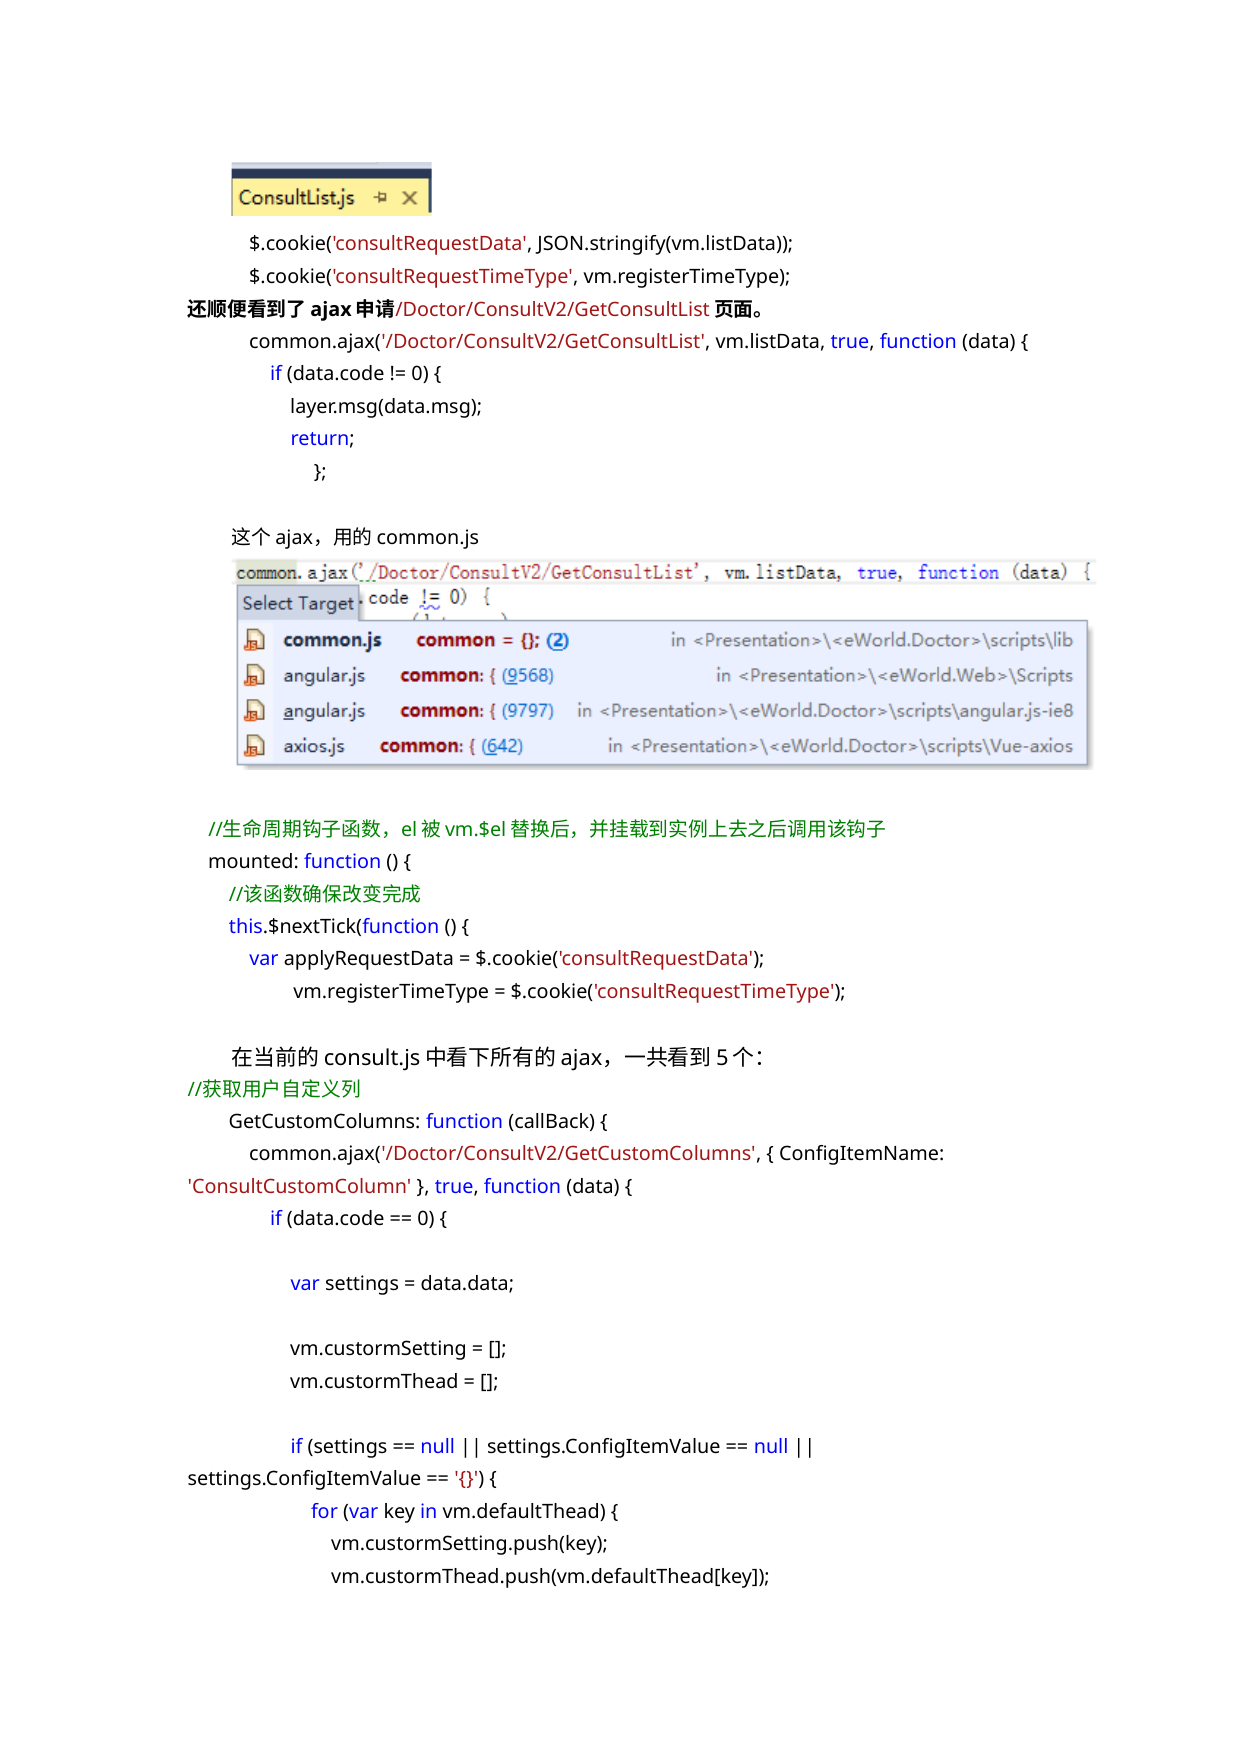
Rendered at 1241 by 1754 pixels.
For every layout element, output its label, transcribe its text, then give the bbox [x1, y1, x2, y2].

text //生命周期钩子函数，el被vm.$el替换后，并挂载到实例上去之后调用该钩子 [187, 812, 1053, 844]
text $.cookie('consultRequestTimeType', vm.registerTimeType); [187, 259, 1053, 292]
text vm.custormThead = []; [187, 1364, 1053, 1397]
text if (settings == null || settings.ConfigItemValue == null || settings.ConfigItemValue == '{}') { [187, 1429, 1053, 1494]
text vm.registerTimeType = $.cookie('consultRequestTimeType'); [187, 974, 1053, 1007]
text mounted: function () { [187, 844, 1053, 877]
text //获取用户自定义列 [187, 1072, 1053, 1104]
text $.cookie('consultRequestData', JSON.stringify(vm.listData)); [187, 227, 1053, 259]
text layer.msg(data.msg); [187, 389, 1053, 422]
text return; [187, 422, 1053, 454]
text this.$nextTick(function () { [187, 909, 1053, 942]
text common.ajax('/Doctor/ConsultV2/GetConsultList', vm.listData, true, function (data) { [187, 324, 1053, 357]
text 在当前的consult.js中看下所有的ajax，一共看到5个： [187, 1039, 1053, 1072]
text for (var key in vm.defaultThead) { [187, 1494, 1053, 1527]
text //该函数确保改变完成 [187, 877, 1053, 909]
text 这个ajax，用的common.js [187, 519, 1053, 552]
picture [231, 552, 1097, 770]
text if (data.code == 0) { [187, 1202, 1053, 1234]
text vm.custormSetting.push(key); [187, 1527, 1053, 1559]
text }; [187, 454, 1053, 487]
text vm.custormSetting = []; [187, 1332, 1053, 1364]
picture [231, 162, 432, 216]
text 还顺便看到了ajax申请/Doctor/ConsultV2/GetConsultList页面。 [187, 292, 1053, 324]
text if (data.code != 0) { [187, 357, 1053, 389]
text GetCustomColumns: function (callBack) { [187, 1104, 1053, 1137]
text var applyRequestData = $.cookie('consultRequestData'); [187, 942, 1053, 974]
text common.ajax('/Doctor/ConsultV2/GetCustomColumns', { ConfigItemName: 'ConsultCustomColumn' }, true, function (data) { [187, 1137, 1053, 1202]
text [187, 1559, 1053, 1592]
text var settings = data.data; [187, 1267, 1053, 1299]
